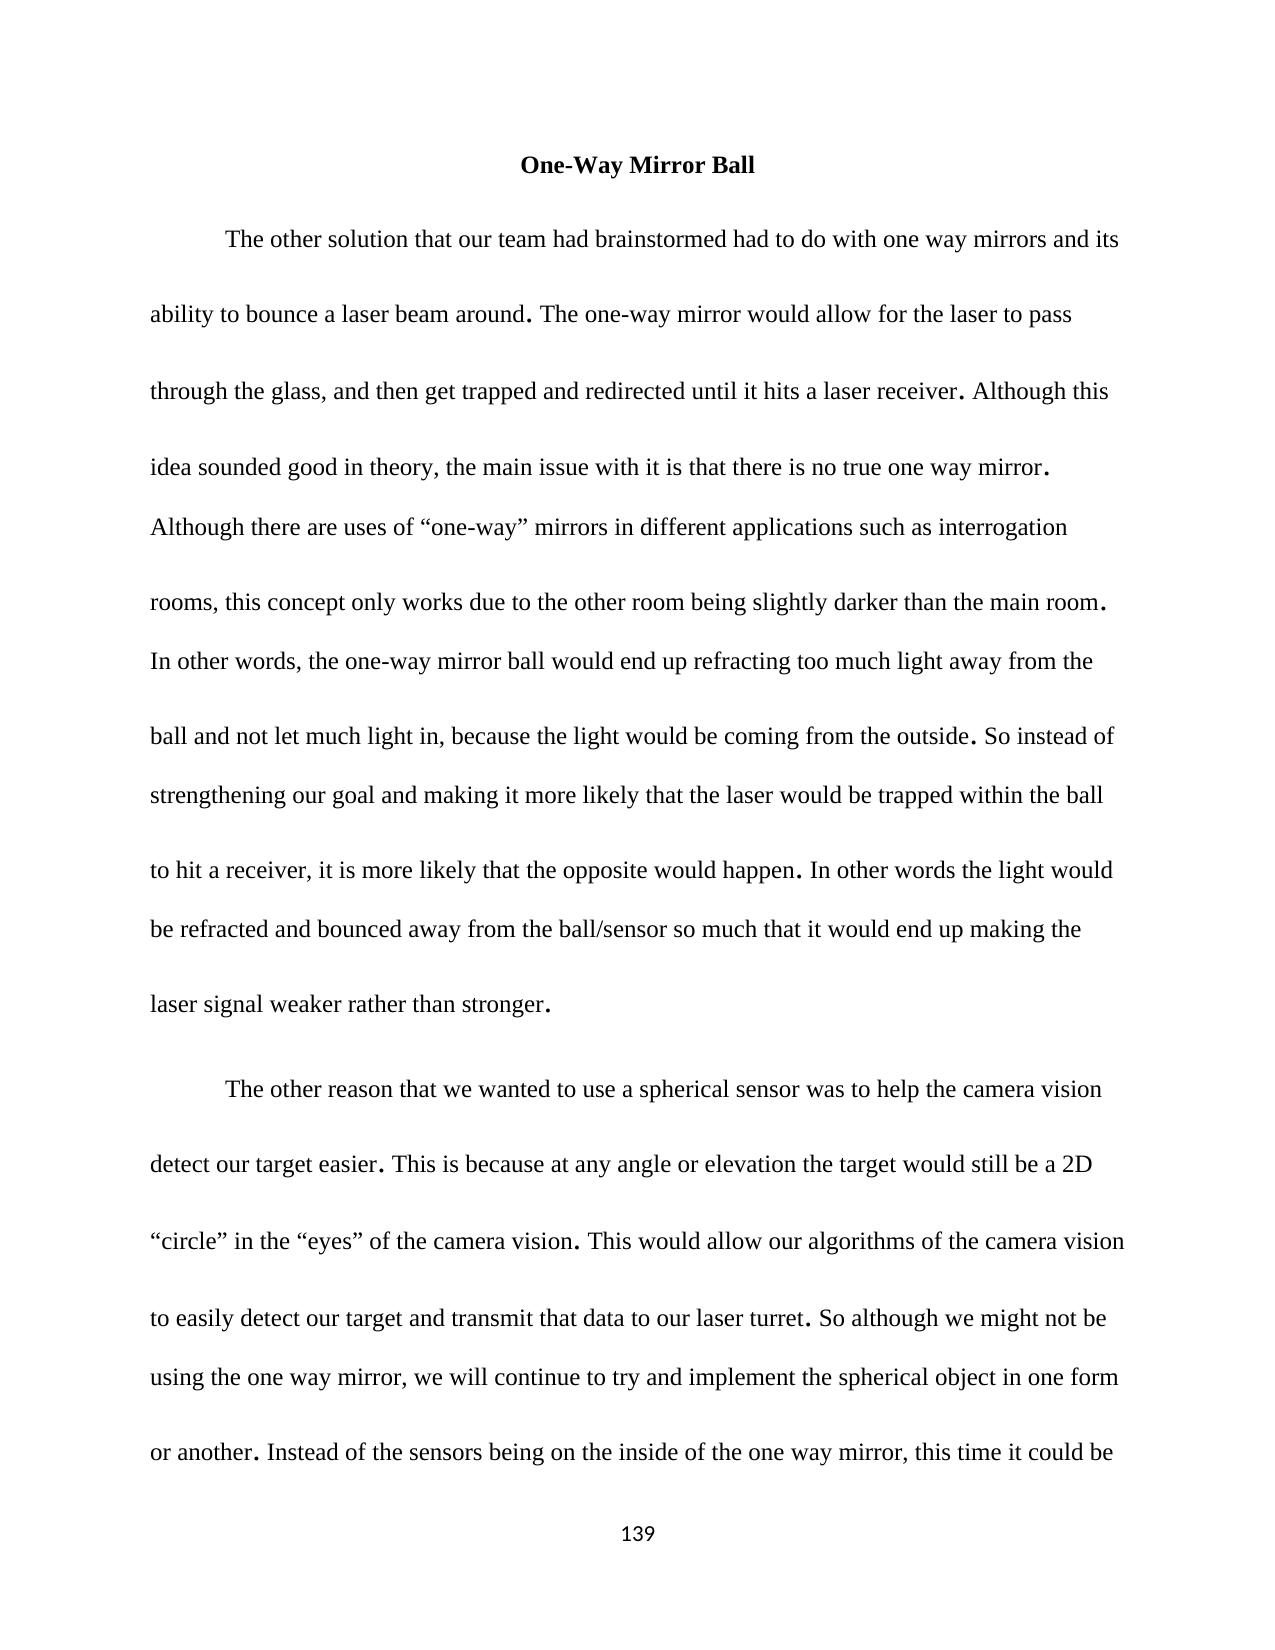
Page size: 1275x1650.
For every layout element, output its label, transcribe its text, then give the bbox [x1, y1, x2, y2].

text One-Way Mirror Ball [150, 150, 1125, 179]
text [150, 1074, 1125, 1467]
text The other solution that our team had brainstormed had to do with one way mirrors and its ability to bounce a laser beam around. The one-way mirror would allow for the laser to pass through the glass, and then get trapped and redirected until it hits a laser receiver. Although this idea sounded good in theory, the main issue with it is that there is no true one way mirror. Although there are uses of “one-way” mirrors in different applications such as interrogation rooms, this concept only works due to the other room being slightly darker than the main room. In other words, the one-way mirror ball would end up refracting too much light away from the ball and not let much light in, because the light would be coming from the outside. So instead of strengthening our goal and making it more likely that the laser would be trapped within the ball to hit a receiver, it is more likely that the opposite would happen. In other words the light would be refracted and bounced away from the ball/sensor so much that it would end up making the laser signal weaker rather than stronger. [150, 224, 1125, 1019]
